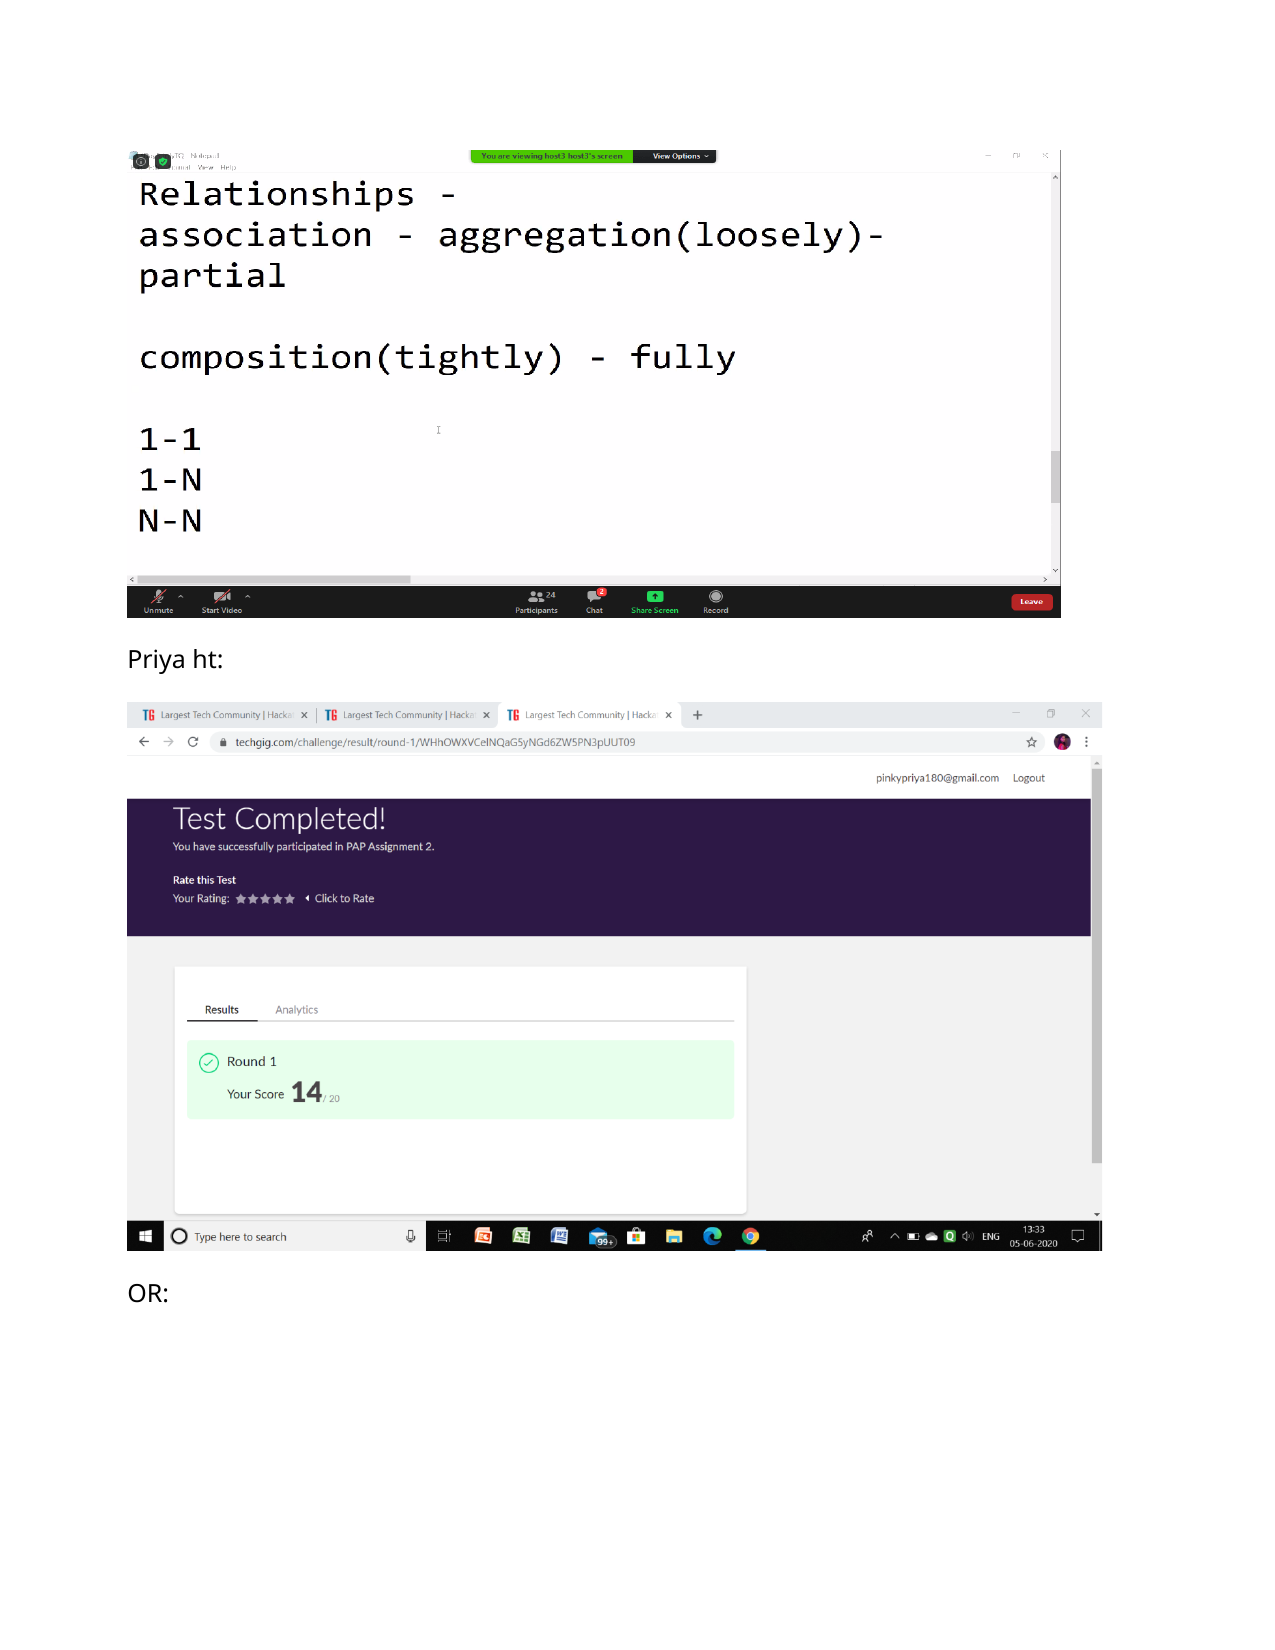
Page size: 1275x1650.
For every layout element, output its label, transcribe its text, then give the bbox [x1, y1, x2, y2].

text Priya ht: [127, 642, 1150, 676]
picture [127, 702, 1103, 1251]
picture [127, 150, 1061, 618]
text OR: [127, 1276, 1150, 1310]
